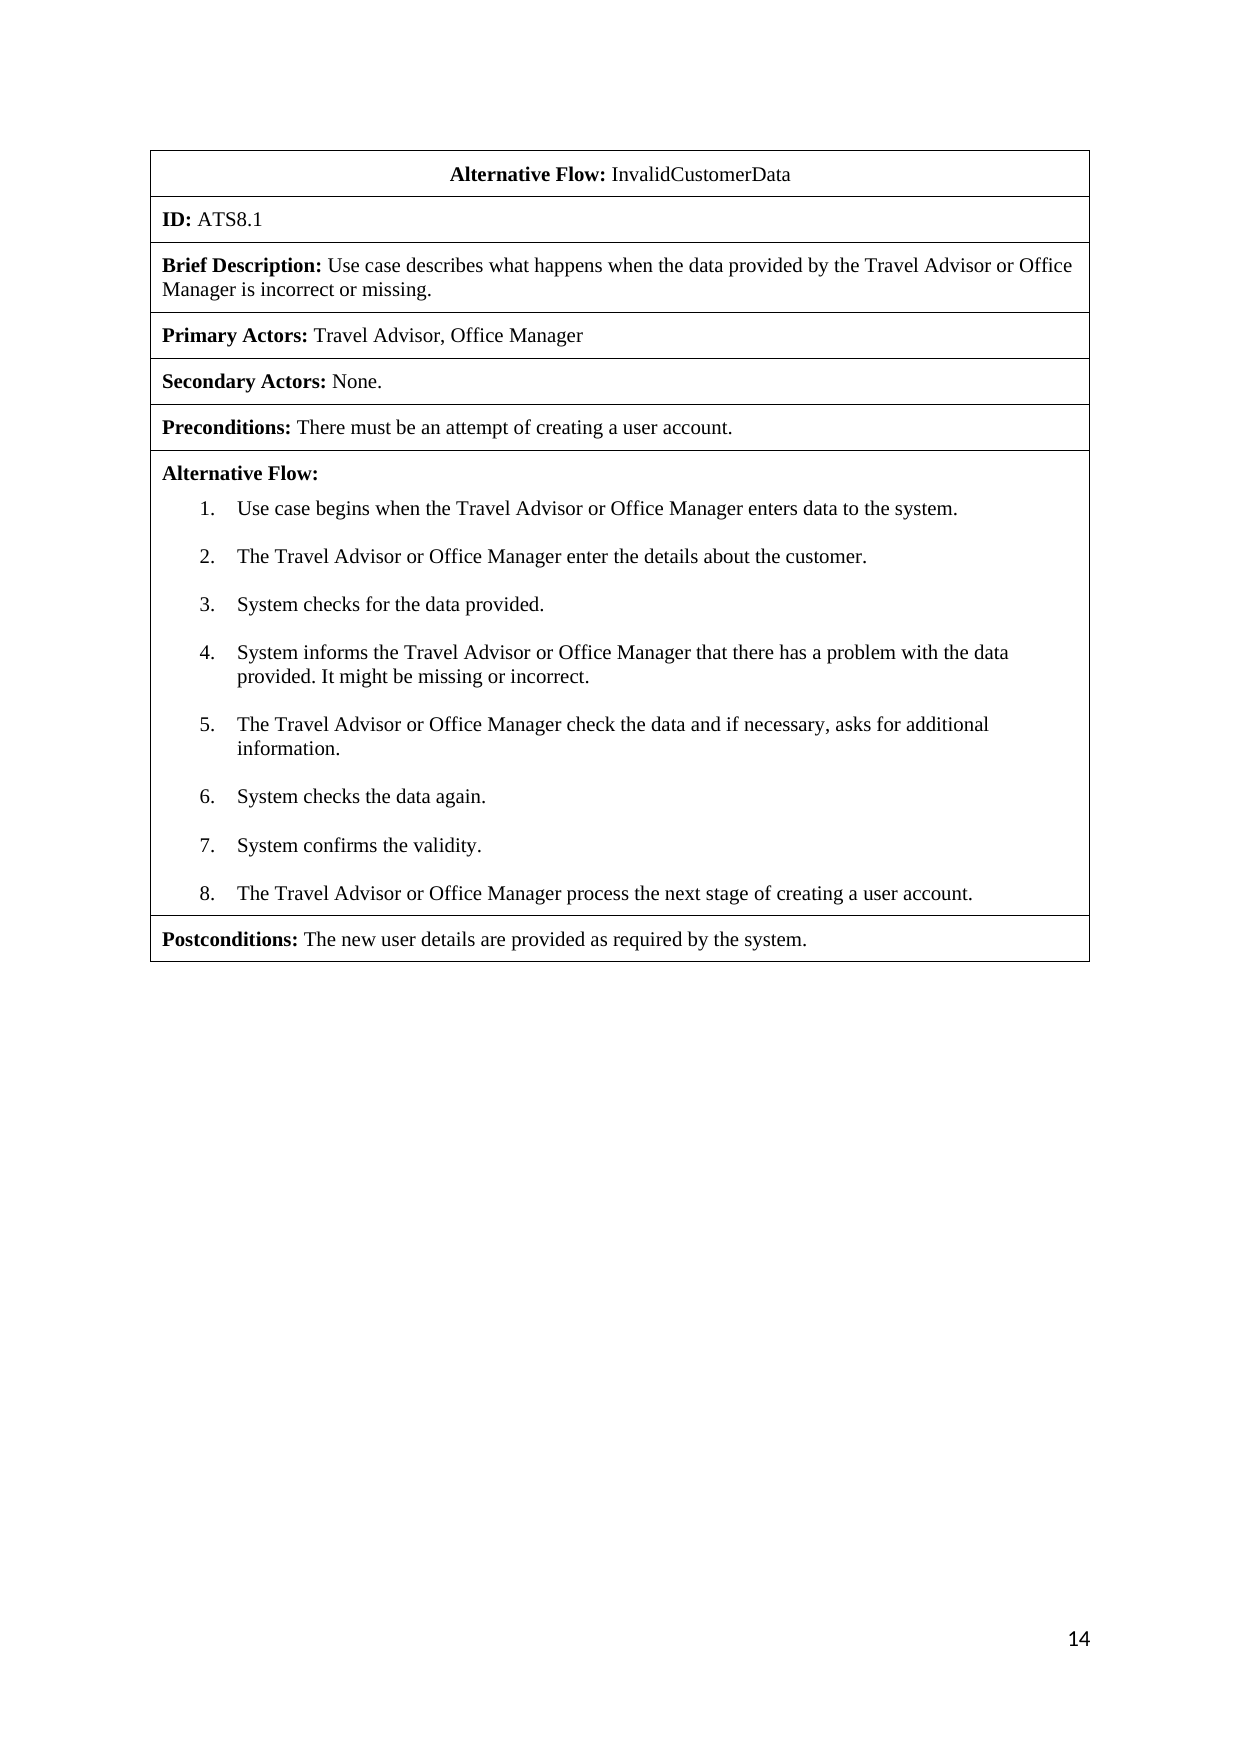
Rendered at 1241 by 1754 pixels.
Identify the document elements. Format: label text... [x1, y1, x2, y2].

table_cell ID: ATS8.1 [151, 197, 1089, 242]
table_cell Preconditions: There must be an attempt of creating a user account. [151, 405, 1089, 450]
table_cell Brief Description: Use case describes what happens when the data provided by the Travel Advisor or Office Manager is incorrect or missing. [151, 243, 1089, 312]
table_header Alternative Flow: InvalidCustomerData [151, 151, 1089, 196]
table_cell Secondary Actors: None. [151, 359, 1089, 404]
table_cell Primary Actors: Travel Advisor, Office Manager [151, 313, 1089, 358]
table_cell Postconditions: The new user details are provided as required by the system. [151, 916, 1089, 961]
table_cell Alternative Flow: Use case begins when the Travel Advisor or Office Manager enters data to the system. The Travel Advisor or Office Manager enter the details about the customer. System checks for the data provided. System informs the Travel Advisor or Office Manager that there has a problem with the data provided. It might be missing or incorrect. The Travel Advisor or Office Manager check the data and if necessary, asks for additional information. System checks the data again. System confirms the validity. The Travel Advisor or Office Manager process the next stage of creating a user account. [151, 451, 1089, 915]
